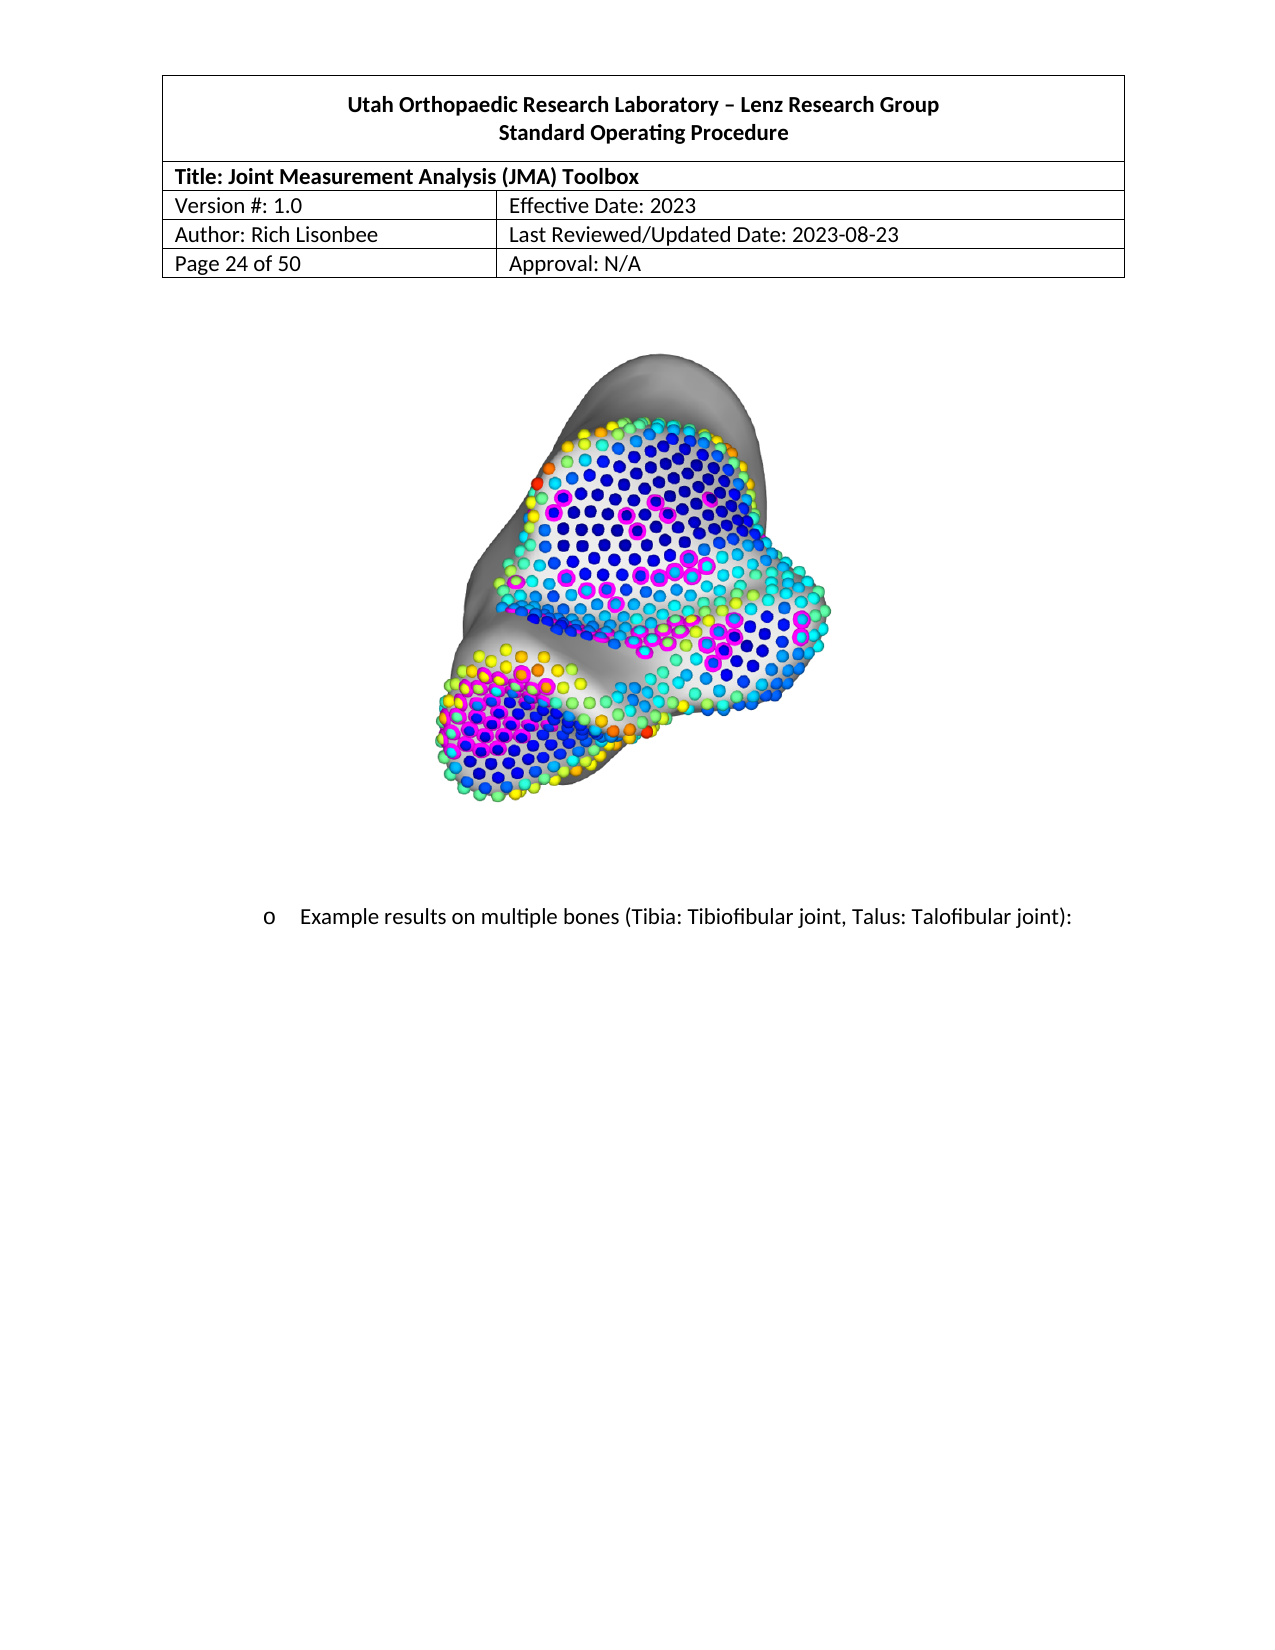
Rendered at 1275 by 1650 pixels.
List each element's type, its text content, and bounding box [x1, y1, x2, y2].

picture [333, 306, 942, 874]
list Example results on multiple bones (Tibia: Tibiofibular joint, Talus: Talofibular joint): [262, 902, 1125, 932]
